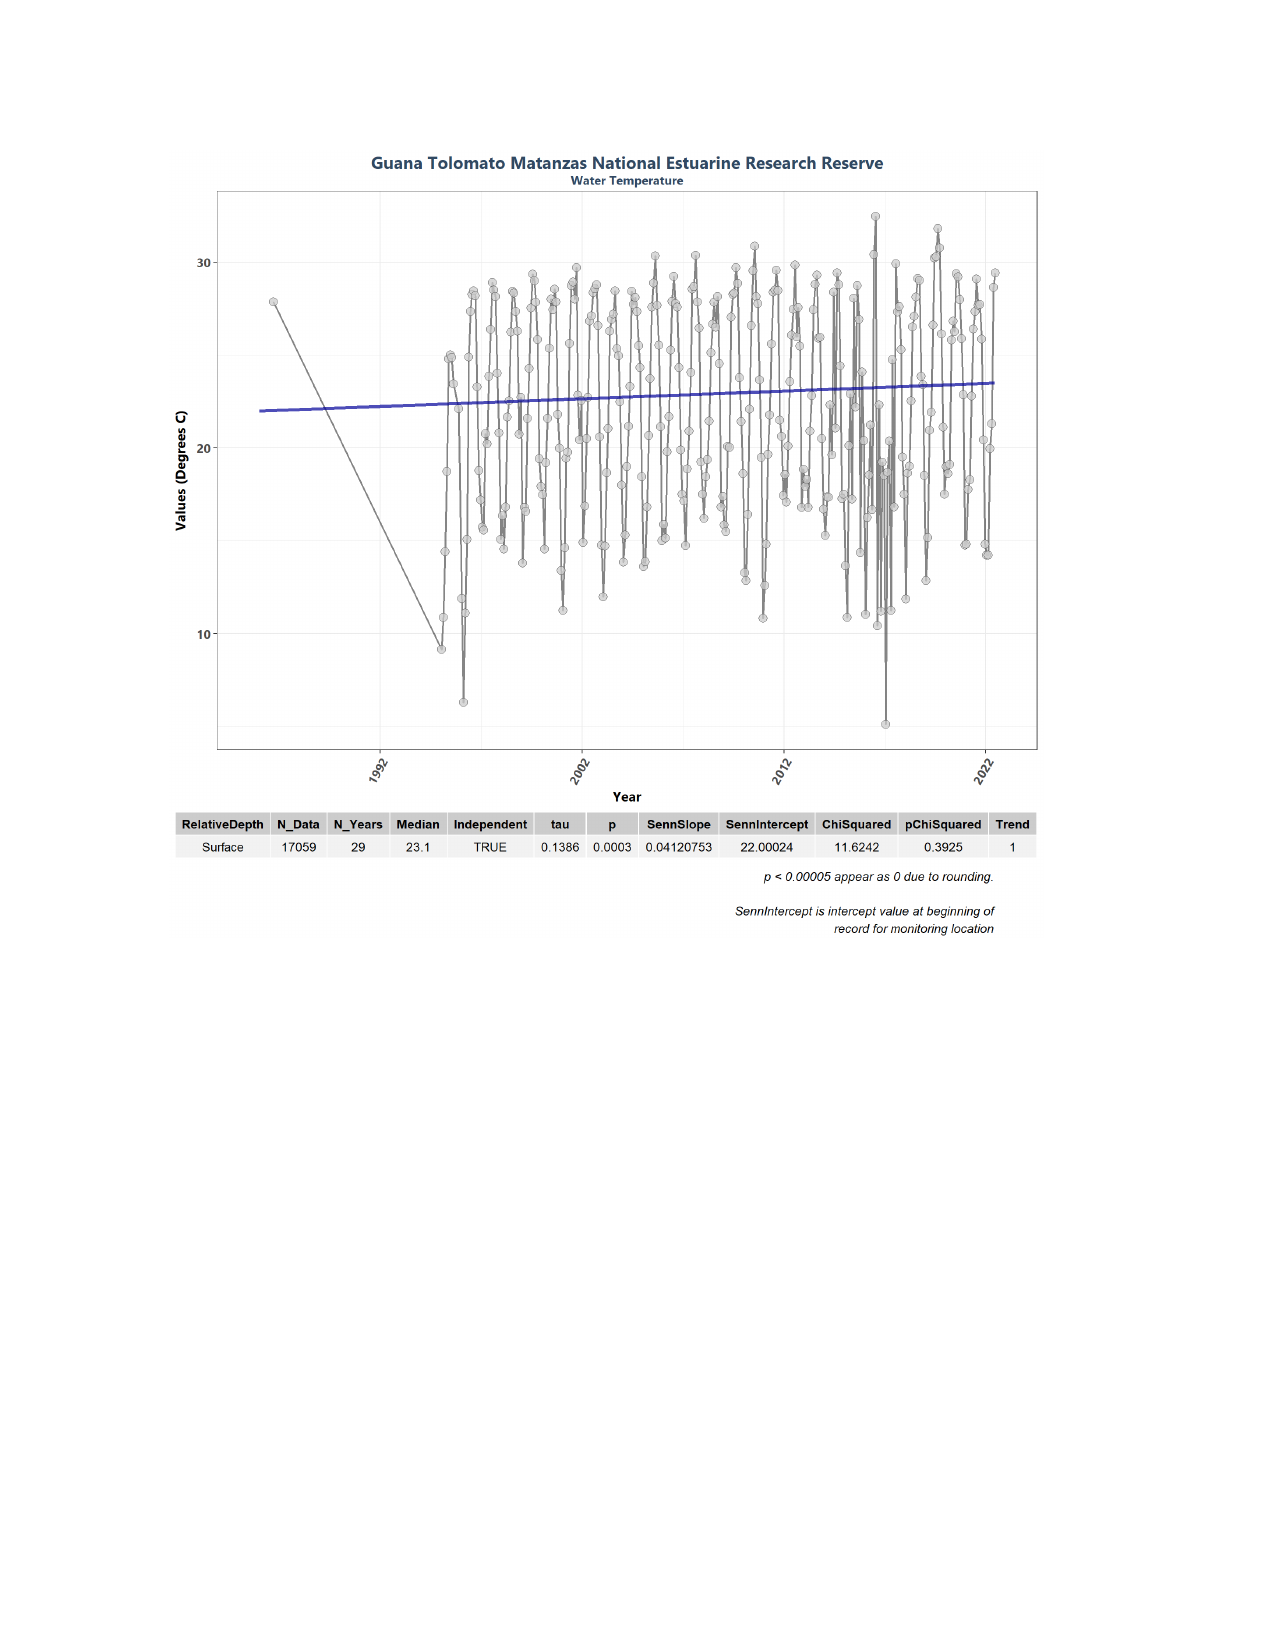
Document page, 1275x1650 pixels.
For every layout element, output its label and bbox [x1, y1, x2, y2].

picture [168, 150, 1044, 938]
